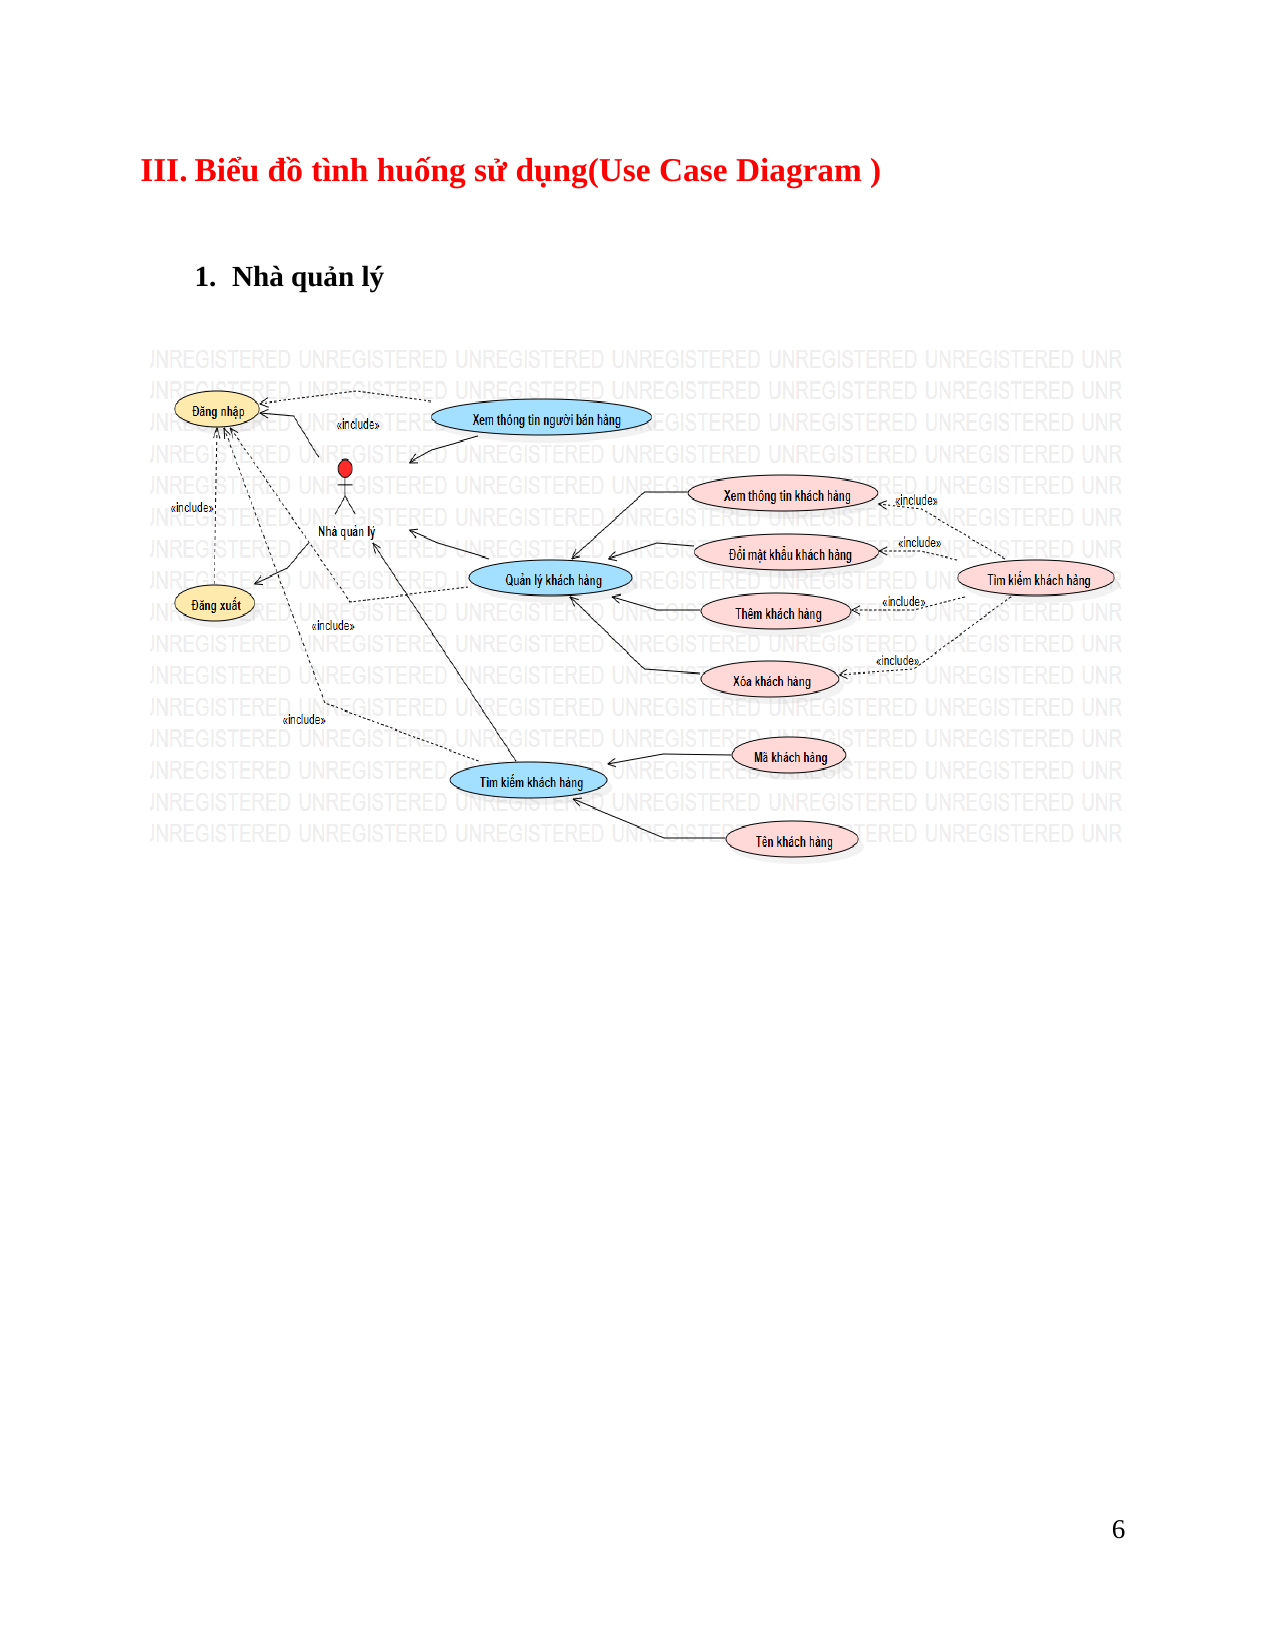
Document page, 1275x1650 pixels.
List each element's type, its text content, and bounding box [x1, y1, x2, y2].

picture [150, 345, 1135, 866]
list Biểu đồ tình huống sử dụng(Use Case Diagram ) [187, 150, 1125, 188]
subtitle Nhà quản lý [194, 259, 1125, 292]
